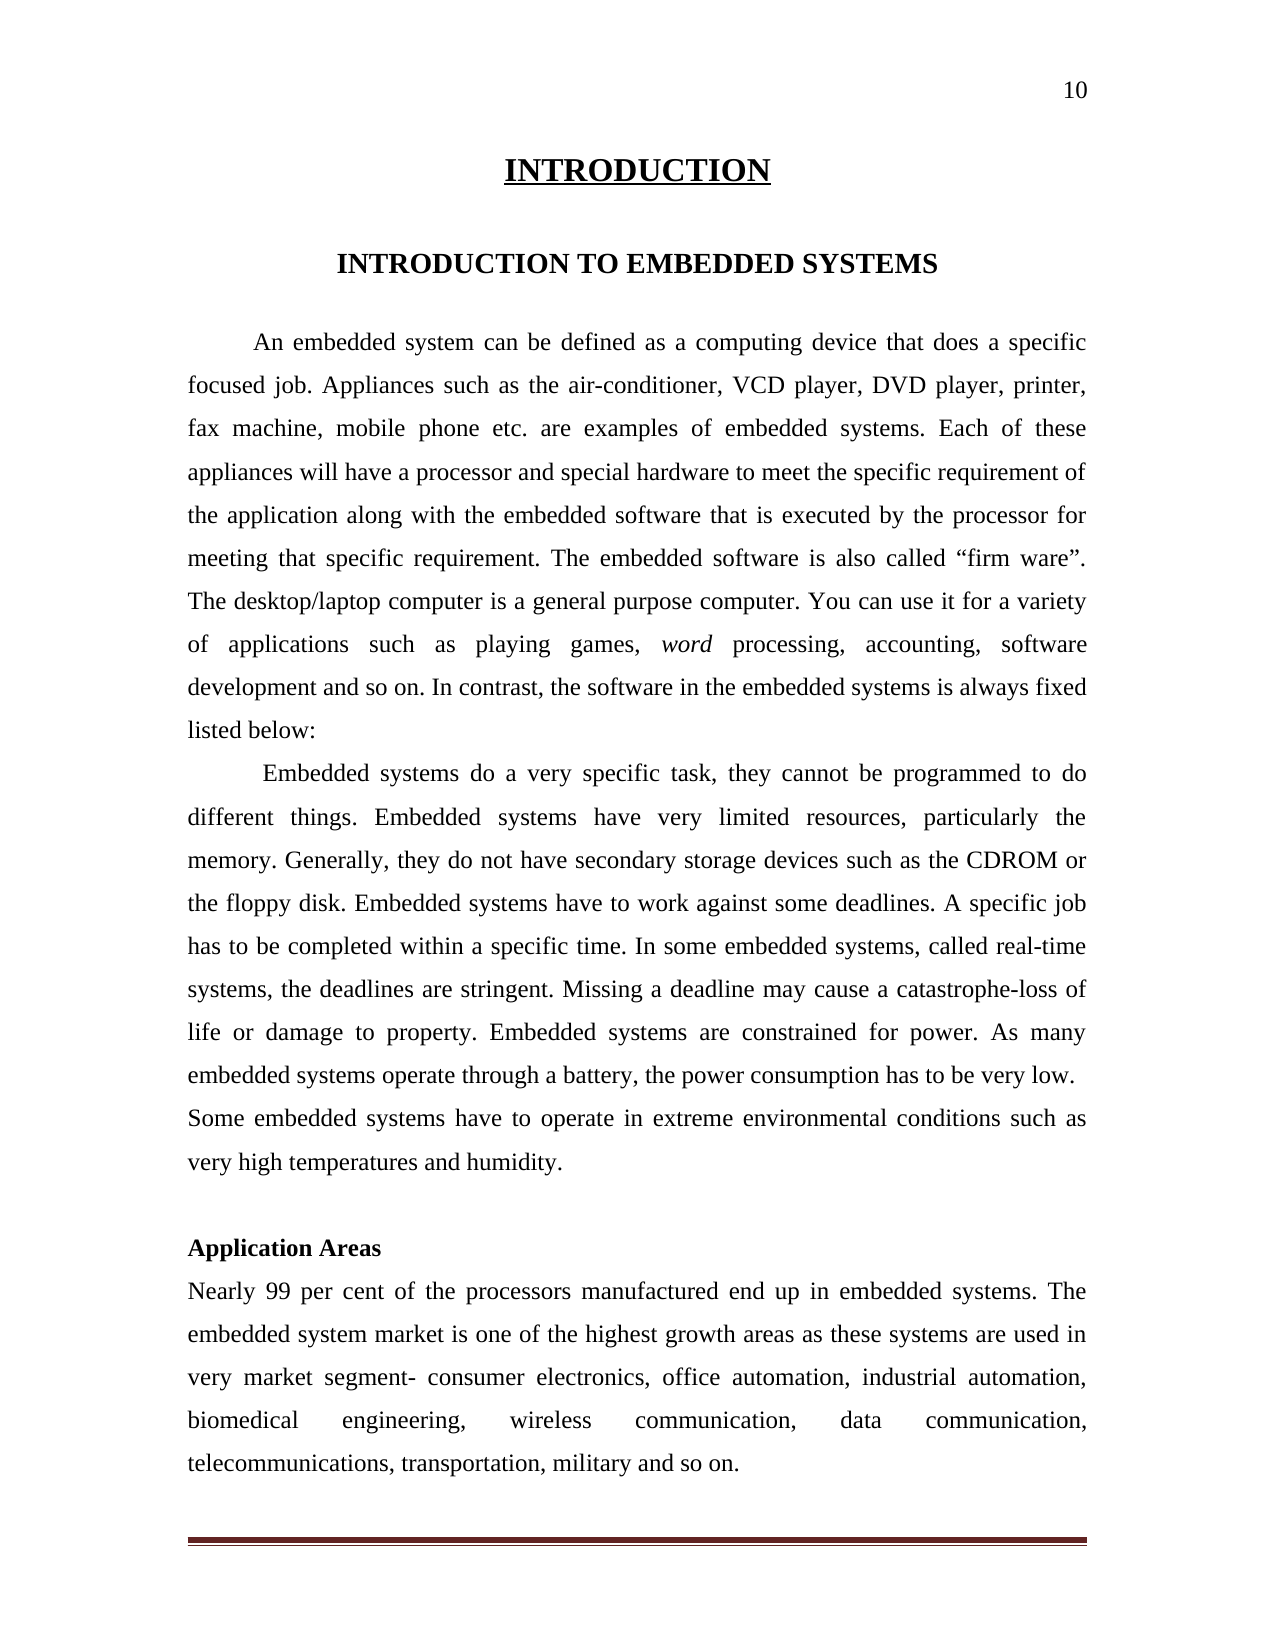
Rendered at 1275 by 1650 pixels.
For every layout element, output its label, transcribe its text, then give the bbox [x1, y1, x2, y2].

text INTRODUCTION TO EMBEDDED SYSTEMS [187, 246, 1087, 279]
text Some embedded systems have to operate in extreme environmental conditions such as very high temperatures and humidity. [187, 1103, 1087, 1175]
text An embedded system can be defined as a computing device that does a specific focused job. Appliances such as the air-conditioner, VCD player, DVD player, printer, fax machine, mobile phone etc. are examples of embedded systems. Each of these appliances will have a processor and special hardware to meet the specific requirement of the application along with the embedded software that is executed by the processor for meeting that specific requirement. The embedded software is also called “firm ware”. The desktop/laptop computer is a general purpose computer. You can use it for a variety of applications such as playing games, word processing, accounting, software development and so on. In contrast, the software in the embedded systems is always fixed listed below: [187, 327, 1087, 744]
text INTRODUCTION [187, 150, 1087, 188]
text Embedded systems do a very specific task, they cannot be programmed to do different things. Embedded systems have very limited resources, particularly the memory. Generally, they do not have secondary storage devices such as the CDROM or the floppy disk. Embedded systems have to work against some deadlines. A specific job has to be completed within a specific time. In some embedded systems, called real-time systems, the deadlines are stringent. Missing a deadline may cause a catastrophe-loss of life or damage to property. Embedded systems are constrained for power. As many embedded systems operate through a battery, the power consumption has to be very low. [187, 758, 1087, 1089]
text Application Areas [187, 1233, 1087, 1262]
text Nearly 99 per cent of the processors manufactured end up in embedded systems. The embedded system market is one of the highest growth areas as these systems are used in very market segment- consumer electronics, office automation, industrial automation, biomedical engineering, wireless communication, data communication, telecommunications, transportation, military and so on. [187, 1276, 1087, 1477]
